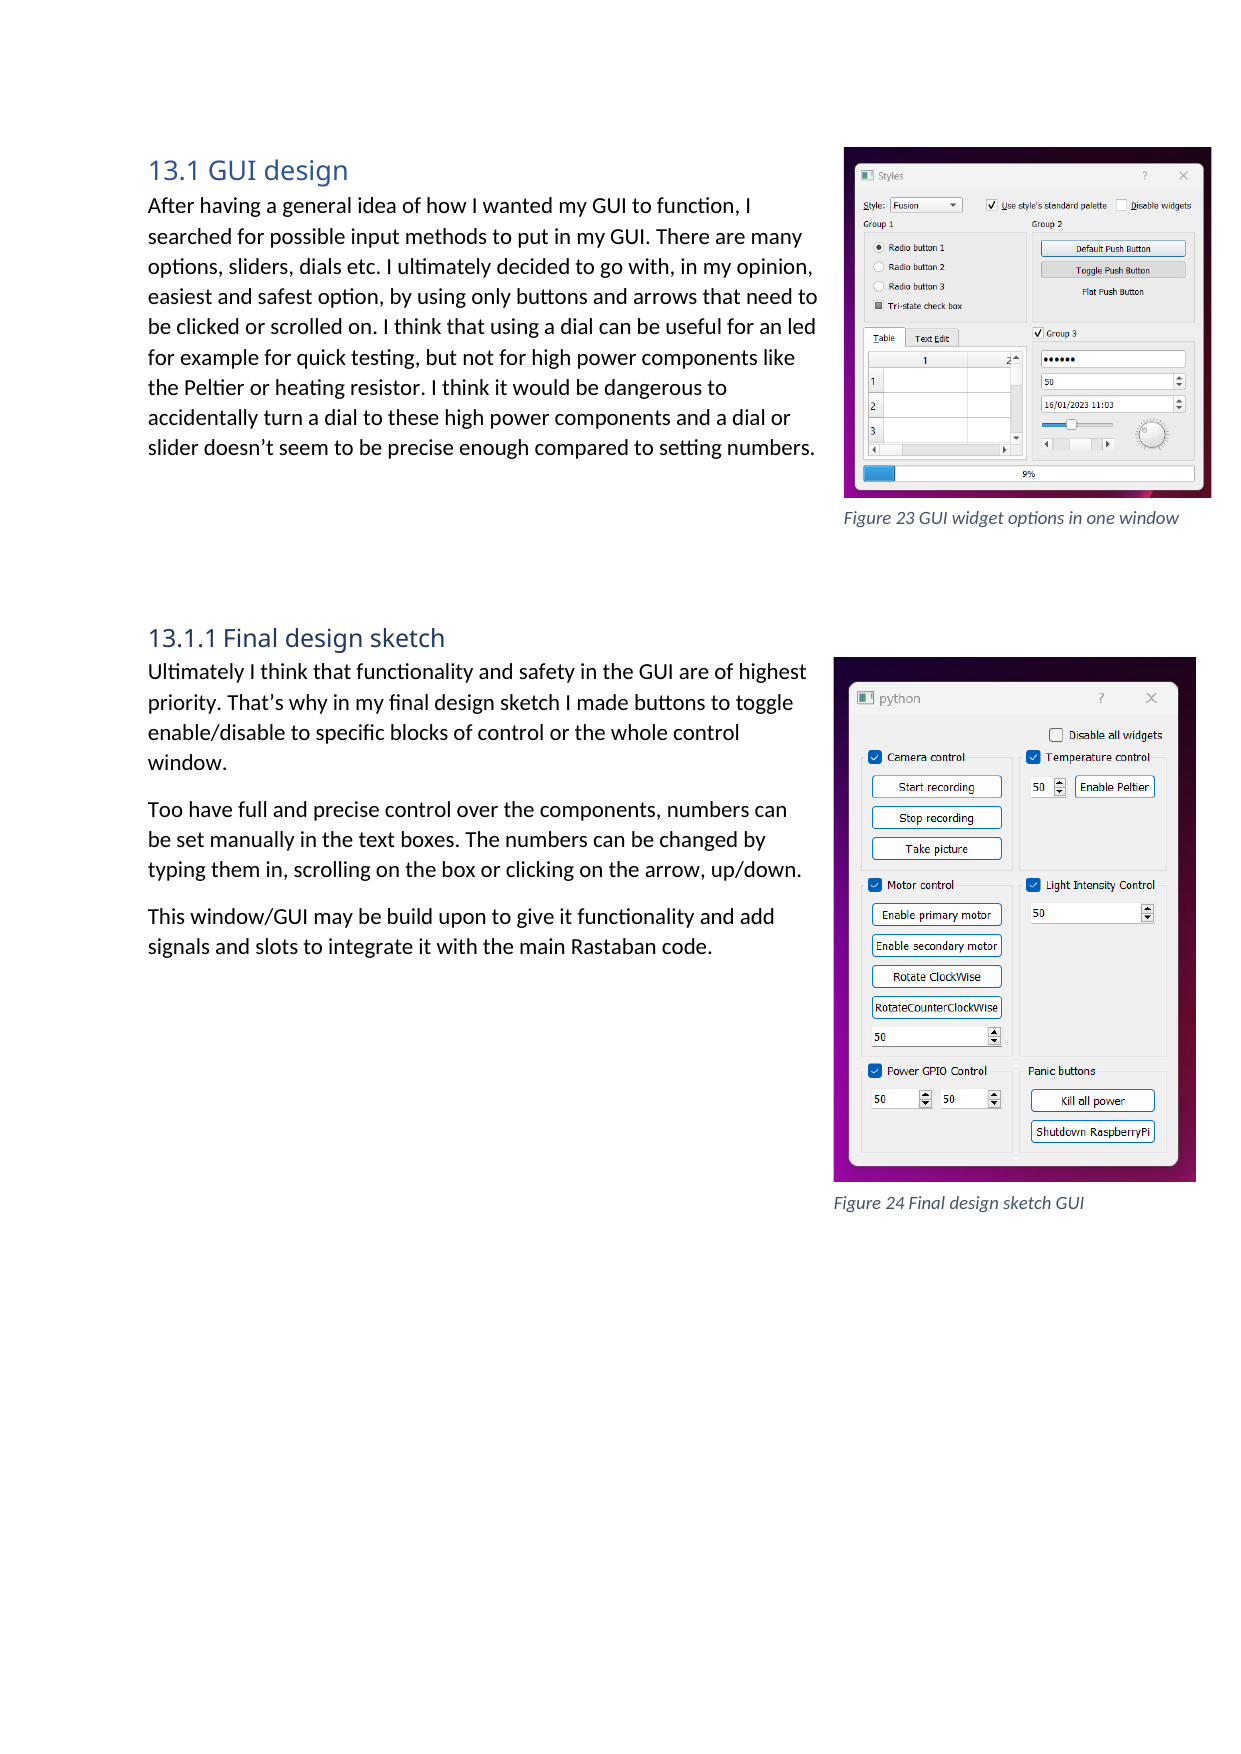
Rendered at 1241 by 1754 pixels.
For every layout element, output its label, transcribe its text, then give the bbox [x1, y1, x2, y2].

text Ultimately I think that functionality and safety in the GUI are of highest priority. That’s why in my final design sketch I made buttons to toggle enable/disable to specific blocks of control or the whole control window. [148, 657, 833, 776]
text This window/GUI may be build upon to give it functionality and add signals and slots to integrate it with the main Rastaban code. [148, 902, 833, 961]
text After having a general idea of how I wanted my GUI to function, I searched for possible input methods to put in my GUI. There are many options, sliders, dials etc. I ultimately decided to go with, in my opinion, easiest and safest option, by using only buttons and arrows that need to be clicked or scrolled on. I think that using a dial can be useful for an led for example for quick testing, but not for high power components like the Peltier or heating resistor. I think it would be dangerous to accidentally turn a dial to these high power components and a dial or slider doesn’t seem to be precise enough compared to setting numbers. [148, 192, 843, 461]
subtitle GUI design [148, 152, 843, 189]
subtitle Final design sketch [148, 621, 1093, 655]
picture [843, 147, 1212, 498]
picture [833, 657, 1196, 1182]
text Too have full and precise control over the components, numbers can be set manually in the text boxes. The numbers can be changed by typing them in, scrolling on the box or clicking on the arrow, up/down. [148, 795, 833, 883]
